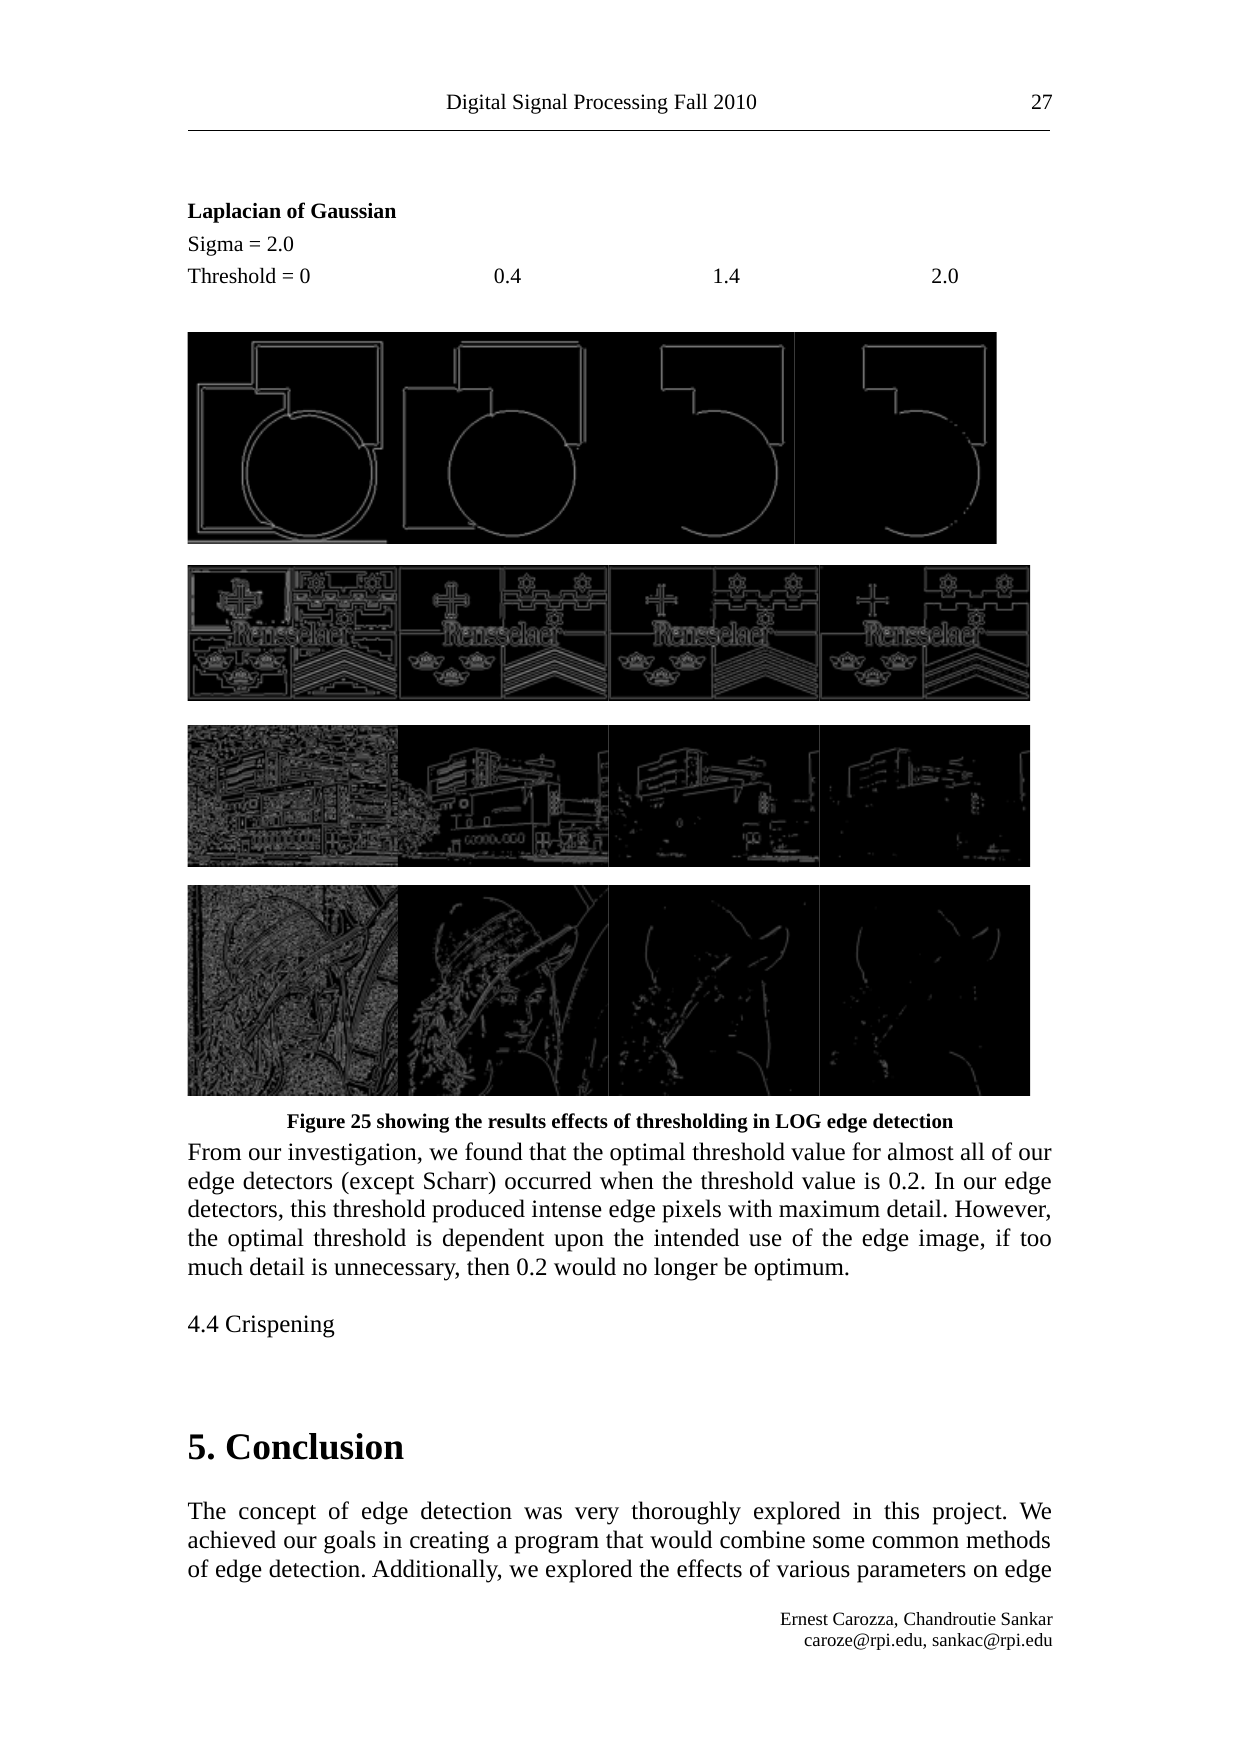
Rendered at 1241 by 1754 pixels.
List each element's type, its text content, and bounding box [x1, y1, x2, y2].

picture [187, 885, 1030, 1096]
text Sigma = 2.0 [187, 227, 1053, 259]
picture [187, 565, 1030, 701]
text Figure 25 showing the results effects of thresholding in LOG edge detection [187, 1104, 1053, 1137]
text Laplacian of Gaussian [187, 194, 1053, 227]
picture [187, 725, 1030, 867]
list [187, 1496, 1053, 1583]
list 4.4 Crispening [187, 1309, 1053, 1338]
picture [187, 332, 997, 544]
list From our investigation, we found that the optimal threshold value for almost all of our edge detectors (except Scharr) occurred when the threshold value is 0.2. In our edge detectors, this threshold produced intense edge pixels with maximum detail. However, the optimal threshold is dependent upon the intended use of the edge image, if too much detail is unnecessary, then 0.2 would no longer be optimum. [187, 1137, 1053, 1281]
list 5. Conclusion [187, 1424, 1053, 1468]
text Threshold = 0 0.4 1.4 2.0 [187, 259, 1053, 292]
